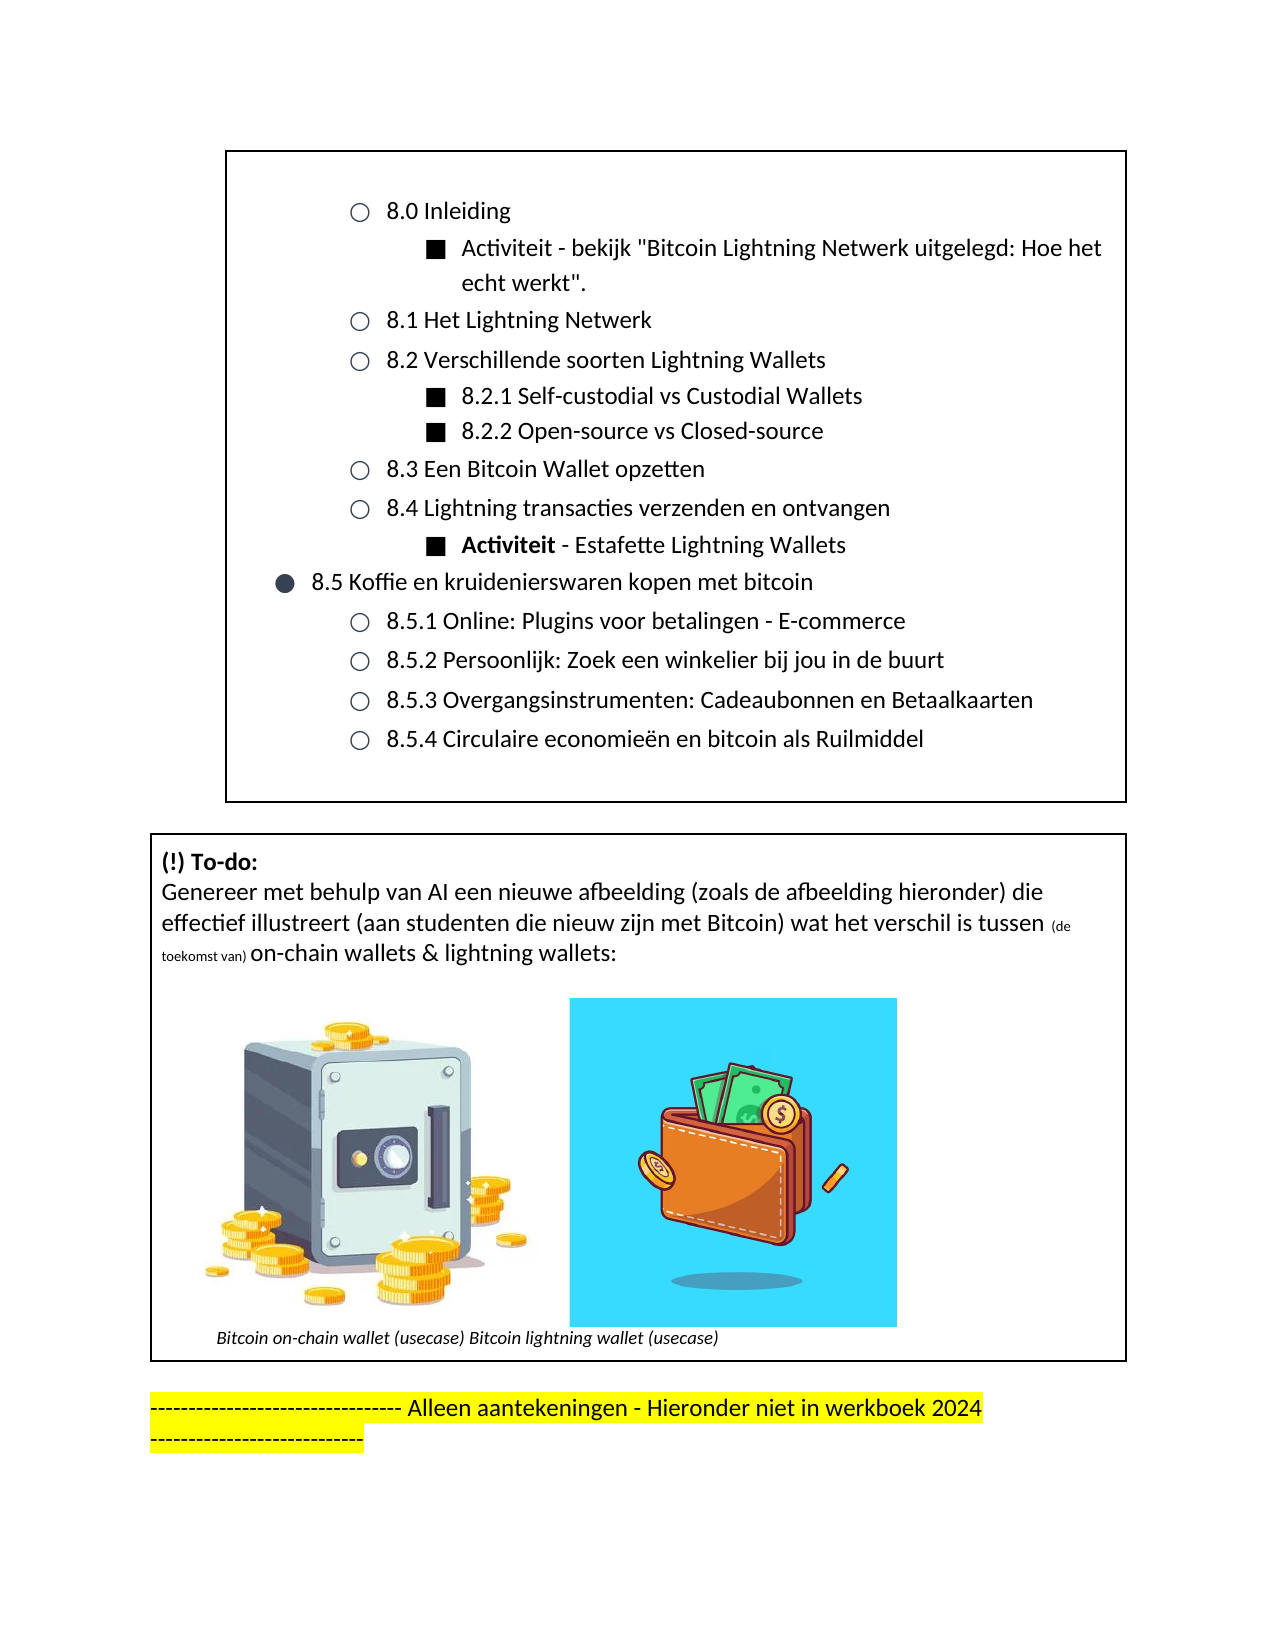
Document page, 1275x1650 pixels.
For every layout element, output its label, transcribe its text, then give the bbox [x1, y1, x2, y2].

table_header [227, 152, 1125, 801]
text --------------------------------- Alleen aantekeningen - Hieronder niet in werkboek 2024 ---------------------------- [364, 1392, 1125, 1453]
picture [161, 998, 897, 1327]
table_header (!) To-do: Genereer met behulp van AI een nieuwe afbeelding (zoals de afbeelding hieronder) die effectief illustreert (aan studenten die nieuw zijn met Bitcoin) wat het verschil is tussen (de toekomst van) on-chain wallets & lightning wallets: Bitcoin on-chain wallet (usecase) Bitcoin lightning wallet (usecase) [152, 835, 1125, 1359]
